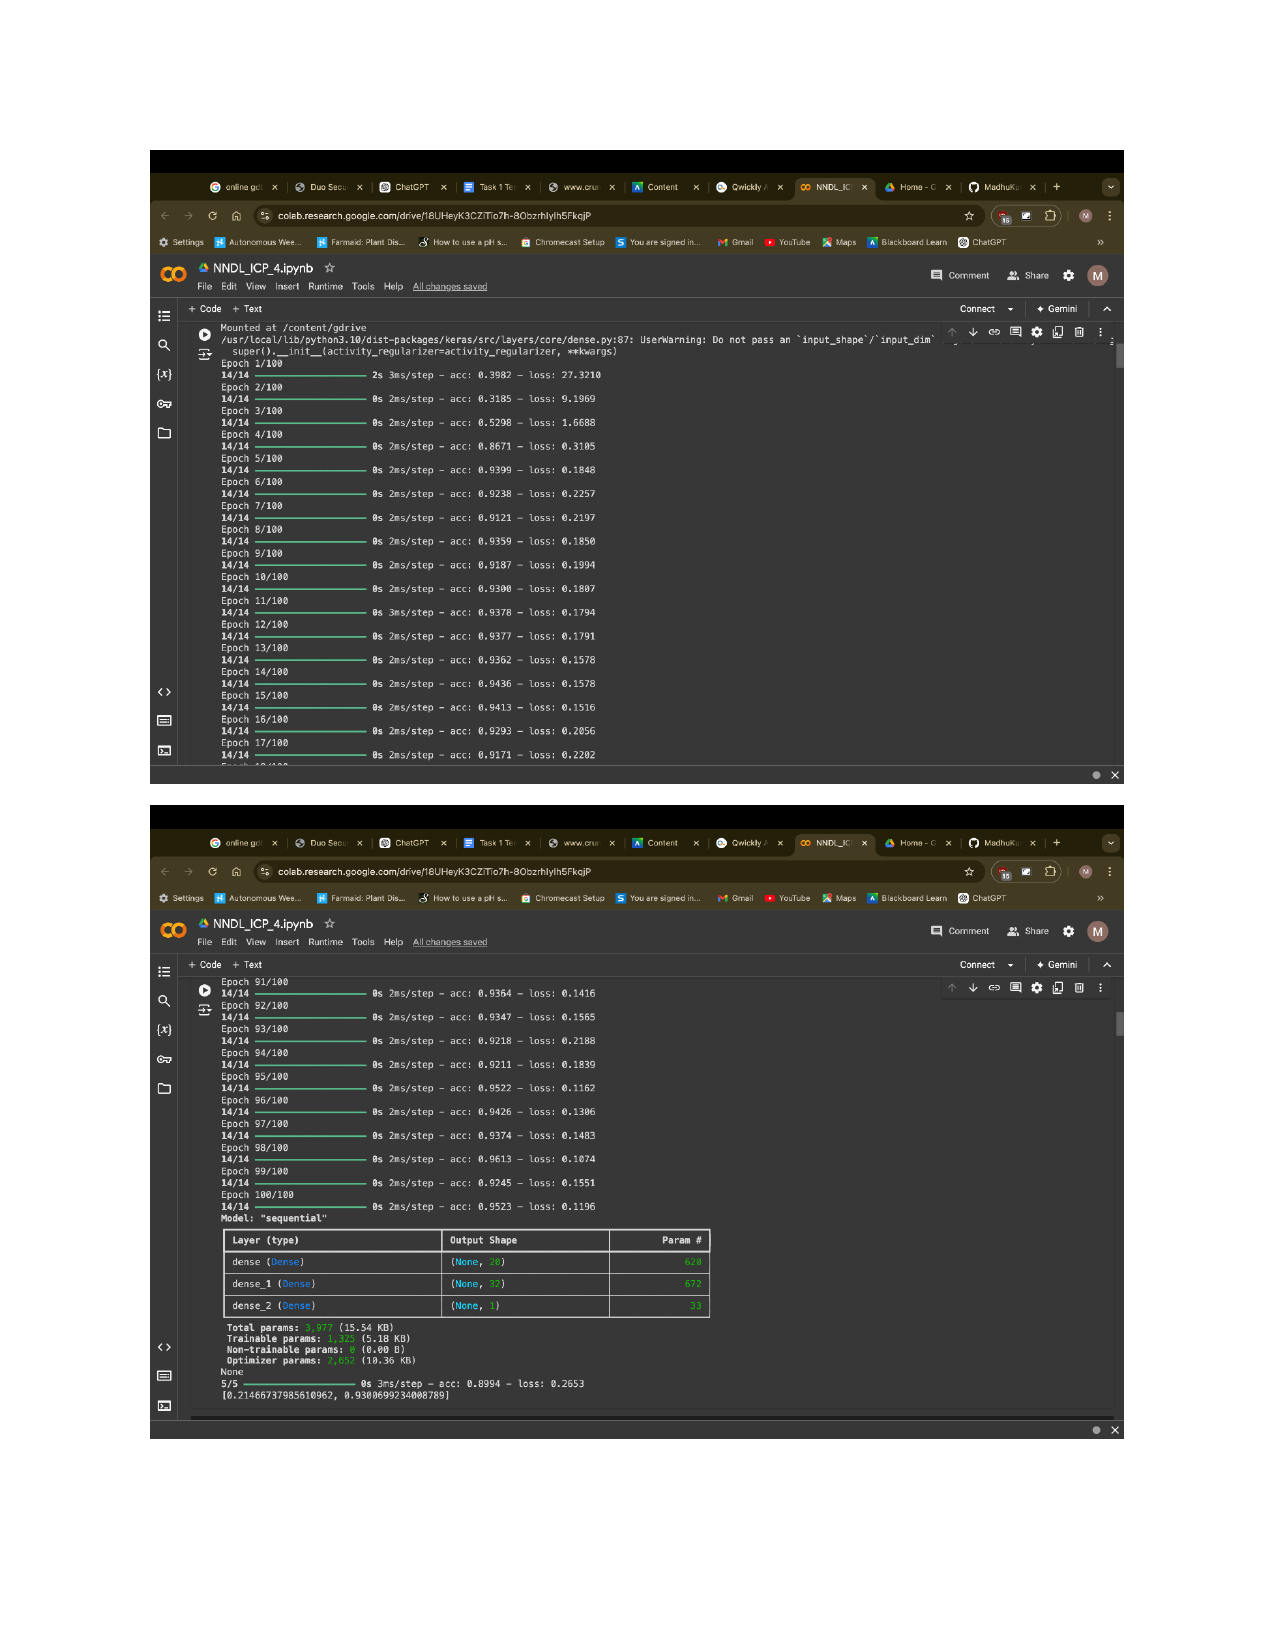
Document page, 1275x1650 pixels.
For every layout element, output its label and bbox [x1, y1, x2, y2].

picture [150, 805, 1124, 1439]
picture [150, 150, 1124, 784]
